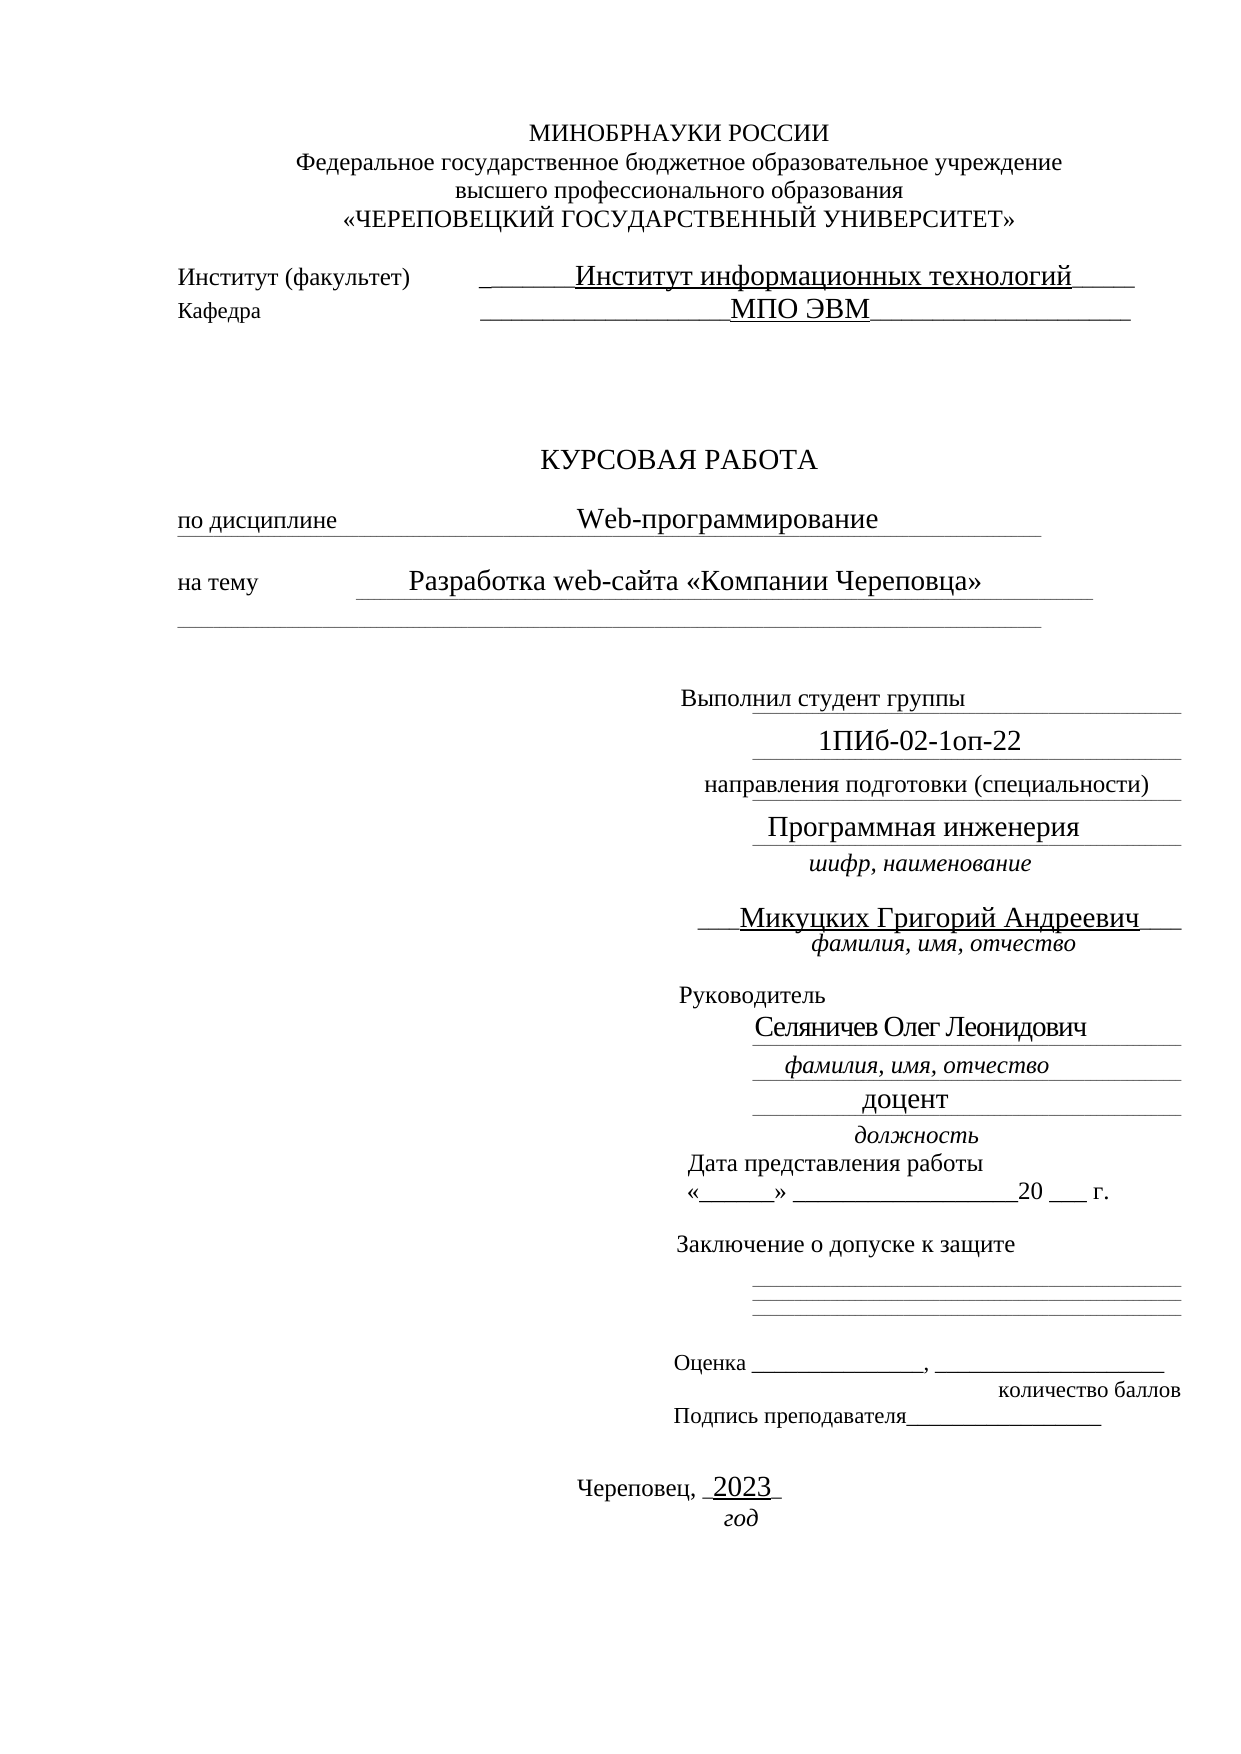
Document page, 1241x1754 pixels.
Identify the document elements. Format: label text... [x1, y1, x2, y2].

text Заключение о допуске к защите [177, 1229, 1181, 1258]
text МИНОБРНАУКИ РОССИИ [177, 118, 1181, 147]
text ____Микуцких Григорий Андреевич____ [177, 900, 1181, 933]
text Подпись преподавателя_________________ [177, 1402, 1181, 1428]
text направления подготовки (специальности) [177, 769, 1181, 798]
text _______________________________________________________________________ [177, 1296, 1181, 1311]
text год [177, 1503, 1181, 1532]
text _______________________________________________________________________ [177, 1311, 1181, 1325]
text Кафедра ________________________МПО ЭВМ_________________________ [177, 292, 1181, 325]
text количество баллов [177, 1376, 1181, 1402]
text шифр, наименование [848, 855, 1181, 875]
text Селяничев Олег Леонидович [177, 1009, 1181, 1043]
text по дисциплине Web-программирование [177, 501, 1181, 534]
text Оценка _______________, ____________________ [177, 1349, 1181, 1376]
text Руководитель [177, 980, 1181, 1009]
text 1ПИб-02-1оп-22 [177, 723, 1181, 757]
text «______» __________________20 ___ г. [177, 1176, 1181, 1205]
text «ЧЕРЕПОВЕЦКИЙ ГОСУДАРСТВЕННЫЙ УНИВЕРСИТЕТ» [177, 204, 1181, 233]
text Программная инженерия [177, 809, 1181, 843]
text Федеральное государственное бюджетное образовательное учреждение [177, 147, 1181, 176]
text КУРСОВАЯ РАБОТА [177, 442, 1181, 476]
text фамилия, имя, отчество [177, 933, 1181, 956]
text Институт (факультет) _________Институт информационных технологий______ [177, 258, 1181, 292]
text шифр, наименование [177, 855, 850, 875]
text _______________________________________________________________________ [177, 1282, 1181, 1296]
text Выполнил студент группы [177, 683, 1181, 711]
text Дата представления работы [177, 1148, 1181, 1176]
text Череповец, _2023_ [177, 1469, 1181, 1503]
text на тему Разработка web-сайта «Компании Череповца» [177, 563, 1181, 597]
text должность [177, 1125, 1181, 1148]
text фамилия, имя, отчество [177, 1055, 1181, 1078]
text доцент [177, 1089, 1181, 1113]
text высшего профессионального образования [177, 176, 1181, 204]
